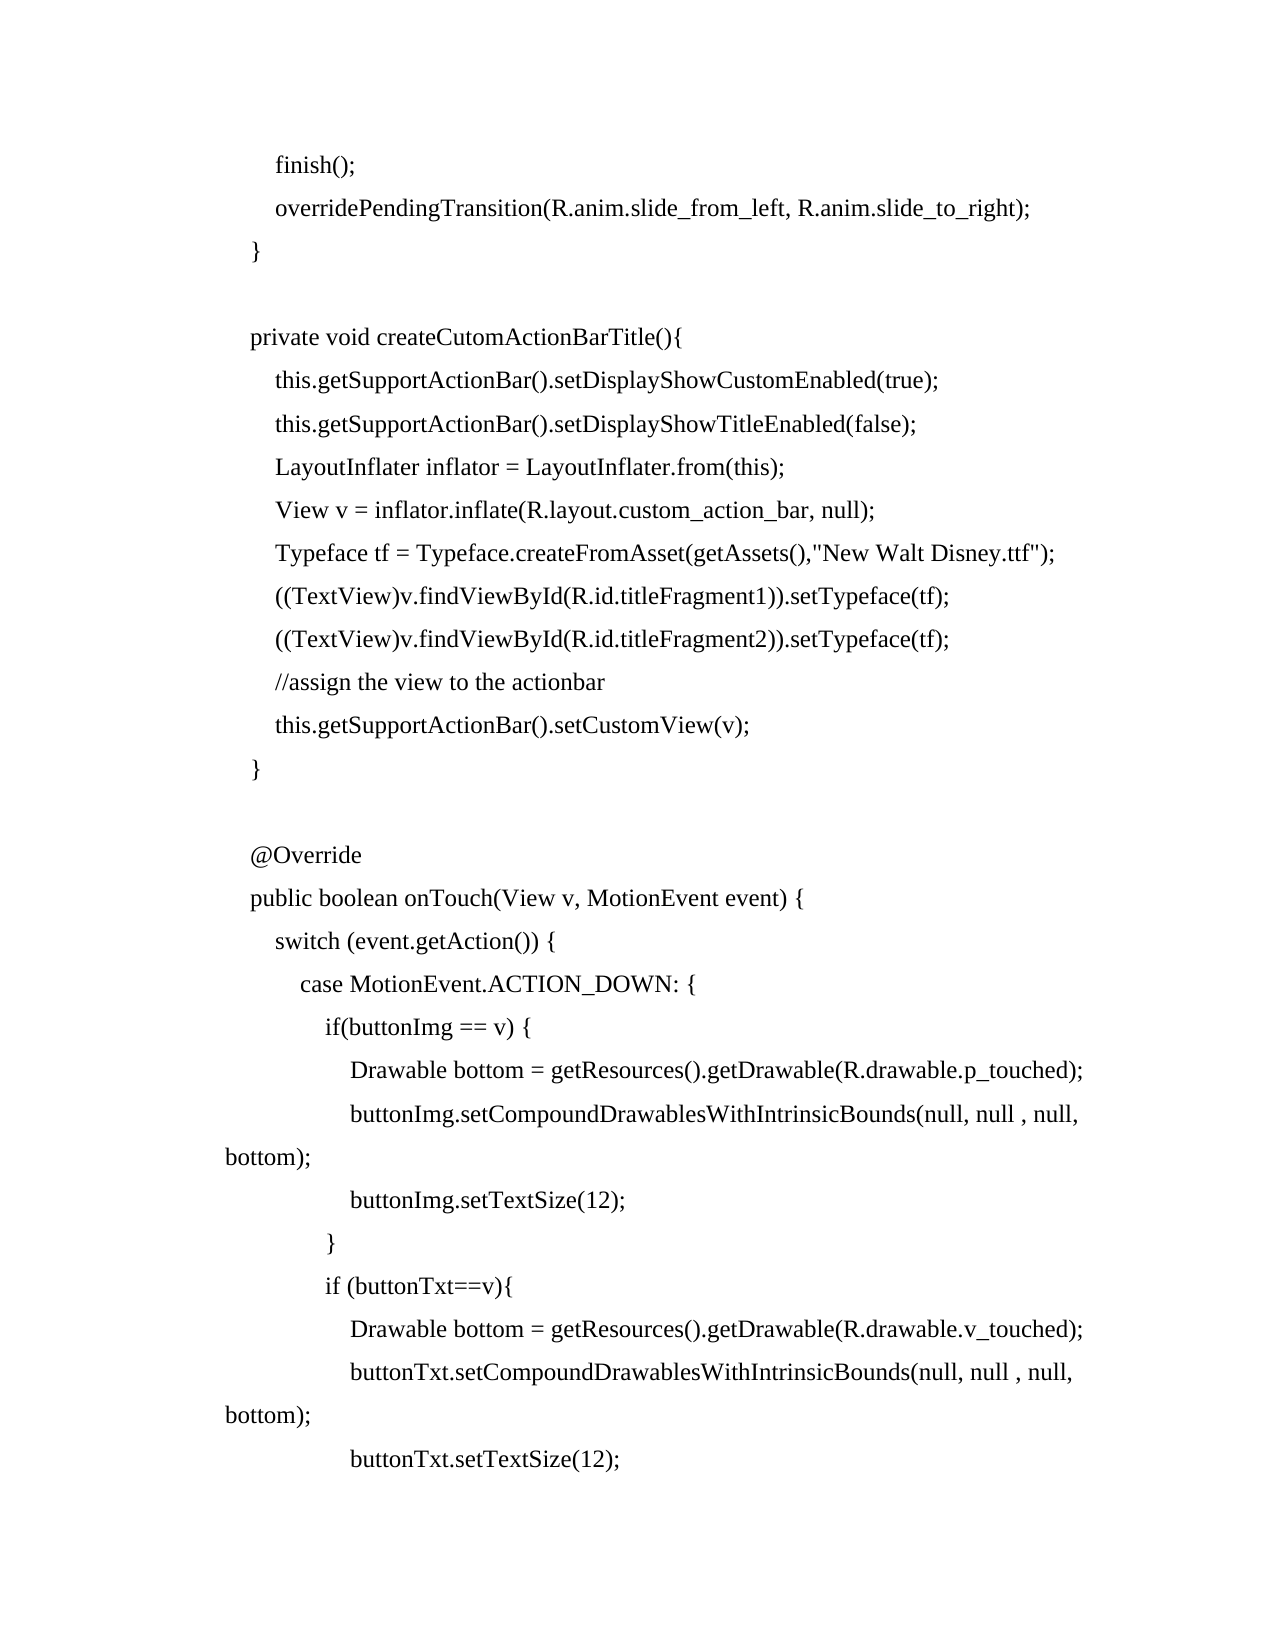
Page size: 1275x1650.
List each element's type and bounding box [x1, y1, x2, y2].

text [225, 150, 1125, 1472]
